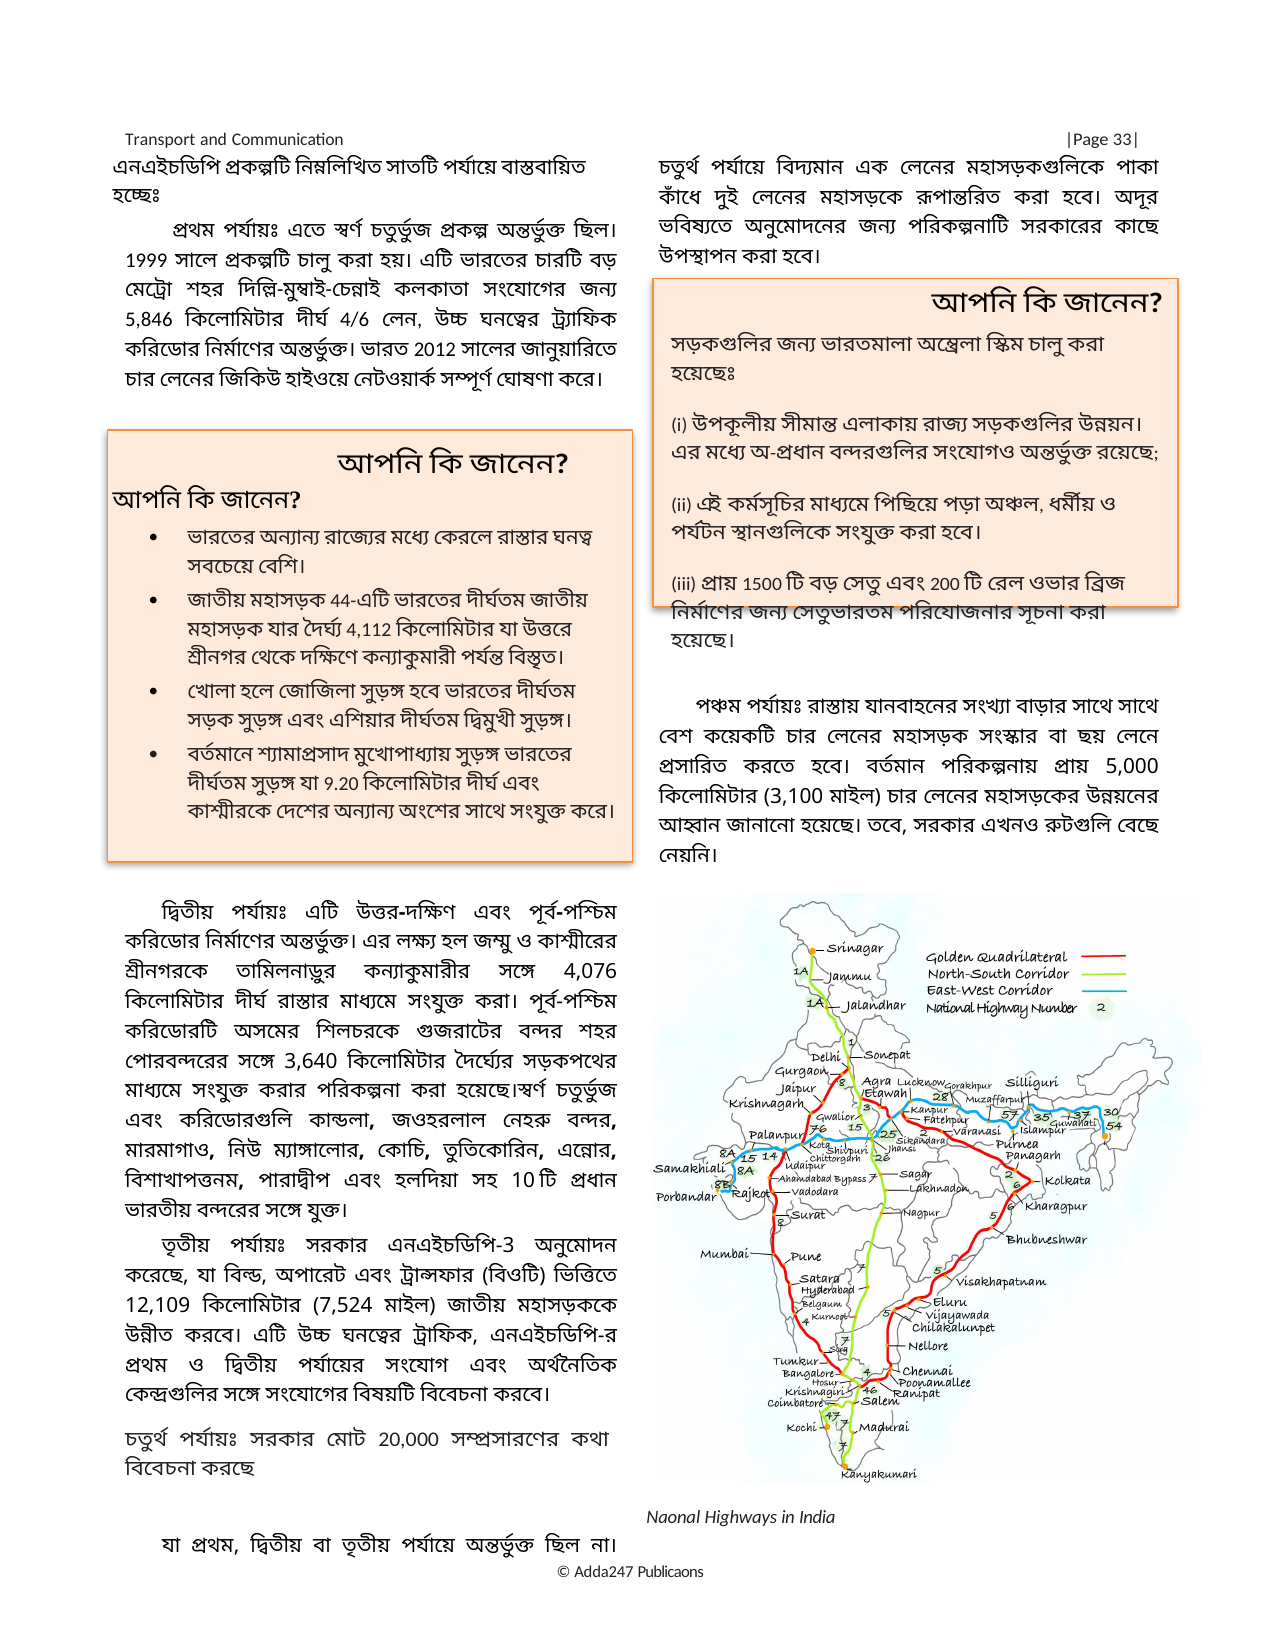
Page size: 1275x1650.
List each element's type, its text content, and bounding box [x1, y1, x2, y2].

text আপনি কি জানেন? [671, 282, 1162, 321]
text দ্বিতীয় পর্যায়ঃ এটি উত্তর-দক্ষিণ এবং পূর্ব-পশ্চিম করিডোর নির্মাণের অন্তর্ভুক্ত। এর লক্ষ্য হল জম্মু ও কাশ্মীরের শ্রীনগরকে তামিলনাড়ুর কন্যাকুমারীর সঙ্গে 4,076 কিলোমিটার দীর্ঘ রাস্তার মাধ্যমে সংযুক্ত করা। পূর্ব-পশ্চিম করিডোরটি অসমের শিলচরকে গুজরাটের বন্দর শহর পোরবন্দরের সঙ্গে 3,640 কিলোমিটার দৈর্ঘ্যের সড়কপথের মাধ্যমে সংযুক্ত করার পরিকল্পনা করা হয়েছে।স্বর্ণ চতুর্ভুজ এবং করিডোরগুলি কান্ডলা, জওহরলাল নেহরু বন্দর, মারমাগাও, নিউ ম্যাঙ্গালোর, কোচি, তুতিকোরিন, এন্নোর, বিশাখাপত্তনম, পারাদ্বীপ এবং হলদিয়া সহ 10টি প্রধান ভারতীয় বন্দরের সঙ্গে যুক্ত। [125, 897, 617, 1223]
text চতুর্থ পর্যায়ঃ সরকার মোট 20,000 সম্প্রসারণের কথা বিবেচনা করছে [125, 1424, 609, 1482]
text যা প্রথম, দ্বিতীয় বা তৃতীয় পর্যায়ে অন্তর্ভুক্ত ছিল না। চতুর্থ পর্যায়ে বিদ্যমান এক লেনের মহাসড়কগুলিকে পাকা কাঁধে দুই লেনের মহাসড়কে রূপান্তরিত করা হবে। অদূর ভবিষ্যতে অনুমোদনের জন্য পরিকল্পনাটি সরকারের কাছে উপস্থাপন করা হবে। [125, 1530, 617, 1559]
text সড়কগুলির জন্য ভারতমালা অম্ব্রেলা স্কিম চালু করা হয়েছেঃ (i) উপকূলীয় সীমান্ত এলাকায় রাজ্য সড়কগুলির উন্নয়ন। এর মধ্যে অ-প্রধান বন্দরগুলির সংযোগও অন্তর্ভুক্ত রয়েছে; (ii) এই কর্মসূচির মাধ্যমে পিছিয়ে পড়া অঞ্চল, ধর্মীয় ও পর্যটন স্থানগুলিকে সংযুক্ত করা হবে। (iii) প্রায় 1500টি বড় সেতু এবং 200টি রেল ওভার ব্রিজ নির্মাণের জন্য সেতুভারতম পরিযোজনার সূচনা করা হয়েছে। [671, 329, 1162, 654]
picture [653, 893, 1202, 1483]
text প্রথম পর্যায়ঃ এতে স্বর্ণ চতুর্ভুজ প্রকল্প অন্তর্ভুক্ত ছিল। 1999 সালে প্রকল্পটি চালু করা হয়। এটি ভারতের চারটি বড় মেট্রো শহর দিল্লি-মুম্বাই-চেন্নাই কলকাতা সংযোগের জন্য 5,846 কিলোমিটার দীর্ঘ 4/6 লেন, উচ্চ ঘনত্বের ট্র্যাফিক করিডোর নির্মাণের অন্তর্ভুক্ত। ভারত 2012 সালের জানুয়ারিতে চার লেনের জিকিউ হাইওয়ে নেটওয়ার্ক সম্পূর্ণ ঘোষণা করে। [125, 215, 617, 392]
list জাতীয় মহাসড়ক 44-এটি ভারতের দীর্ঘতম জাতীয় মহাসড়ক যার দৈর্ঘ্য 4,112 কিলোমিটার যা উত্তরে শ্রীনগর থেকে দক্ষিণে কন্যাকুমারী পর্যন্ত বিস্তৃত। [150, 585, 621, 671]
text পঞ্চম পর্যায়ঃ রাস্তায় যানবাহনের সংখ্যা বাড়ার সাথে সাথে বেশ কয়েকটি চার লেনের মহাসড়ক সংস্কার বা ছয় লেনে প্রসারিত করতে হবে। বর্তমান পরিকল্পনায় প্রায় 5,000 কিলোমিটার (3,100 মাইল) চার লেনের মহাসড়কের উন্নয়নের আহ্বান জানানো হয়েছে। তবে, সরকার এখনও রুটগুলি বেছে নেয়নি। [659, 691, 1158, 869]
text যা প্রথম, দ্বিতীয় বা তৃতীয় পর্যায়ে অন্তর্ভুক্ত ছিল না। চতুর্থ পর্যায়ে বিদ্যমান এক লেনের মহাসড়কগুলিকে পাকা কাঁধে দুই লেনের মহাসড়কে রূপান্তরিত করা হবে। অদূর ভবিষ্যতে অনুমোদনের জন্য পরিকল্পনাটি সরকারের কাছে উপস্থাপন করা হবে। [659, 152, 1158, 270]
text এনএইচডিপি প্রকল্পটি নিম্নলিখিত সাতটি পর্যায়ে বাস্তবায়িত হচ্ছেঃ [112, 152, 621, 209]
text আপনি কি জানেন? [112, 482, 621, 516]
list বর্তমানে শ্যামাপ্রসাদ মুখোপাধ্যায় সুড়ঙ্গ ভারতের দীর্ঘতম সুড়ঙ্গ যা 9.20 কিলোমিটার দীর্ঘ এবং কাশ্মীরকে দেশের অন্যান্য অংশের সাথে সংযুক্ত করে। [150, 739, 621, 825]
list খোলা হলে জোজিলা সুড়ঙ্গ হবে ভারতের দীর্ঘতম সড়ক সুড়ঙ্গ এবং এশিয়ার দীর্ঘতম দ্বিমুখী সুড়ঙ্গ। [150, 677, 621, 733]
text Naonal Highways in India [646, 1506, 1162, 1528]
list ভারতের অন্যান্য রাজ্যের মধ্যে কেরলে রাস্তার ঘনত্ব সবচেয়ে বেশি। [150, 522, 621, 579]
subtitle আপনি কি জানেন? [337, 444, 621, 482]
text তৃতীয় পর্যায়ঃ সরকার এনএইচডিপি-3 অনুমোদন করেছে, যা বিল্ড, অপারেট এবং ট্রান্সফার (বিওটি) ভিত্তিতে 12,109 কিলোমিটার (7,524 মাইল) জাতীয় মহাসড়ককে উন্নীত করবে। এটি উচ্চ ঘনত্বের ট্রাফিক, এনএইচডিপি-র প্রথম ও দ্বিতীয় পর্যায়ের সংযোগ এবং অর্থনৈতিক কেন্দ্রগুলির সঙ্গে সংযোগের বিষয়টি বিবেচনা করবে। [125, 1231, 617, 1408]
